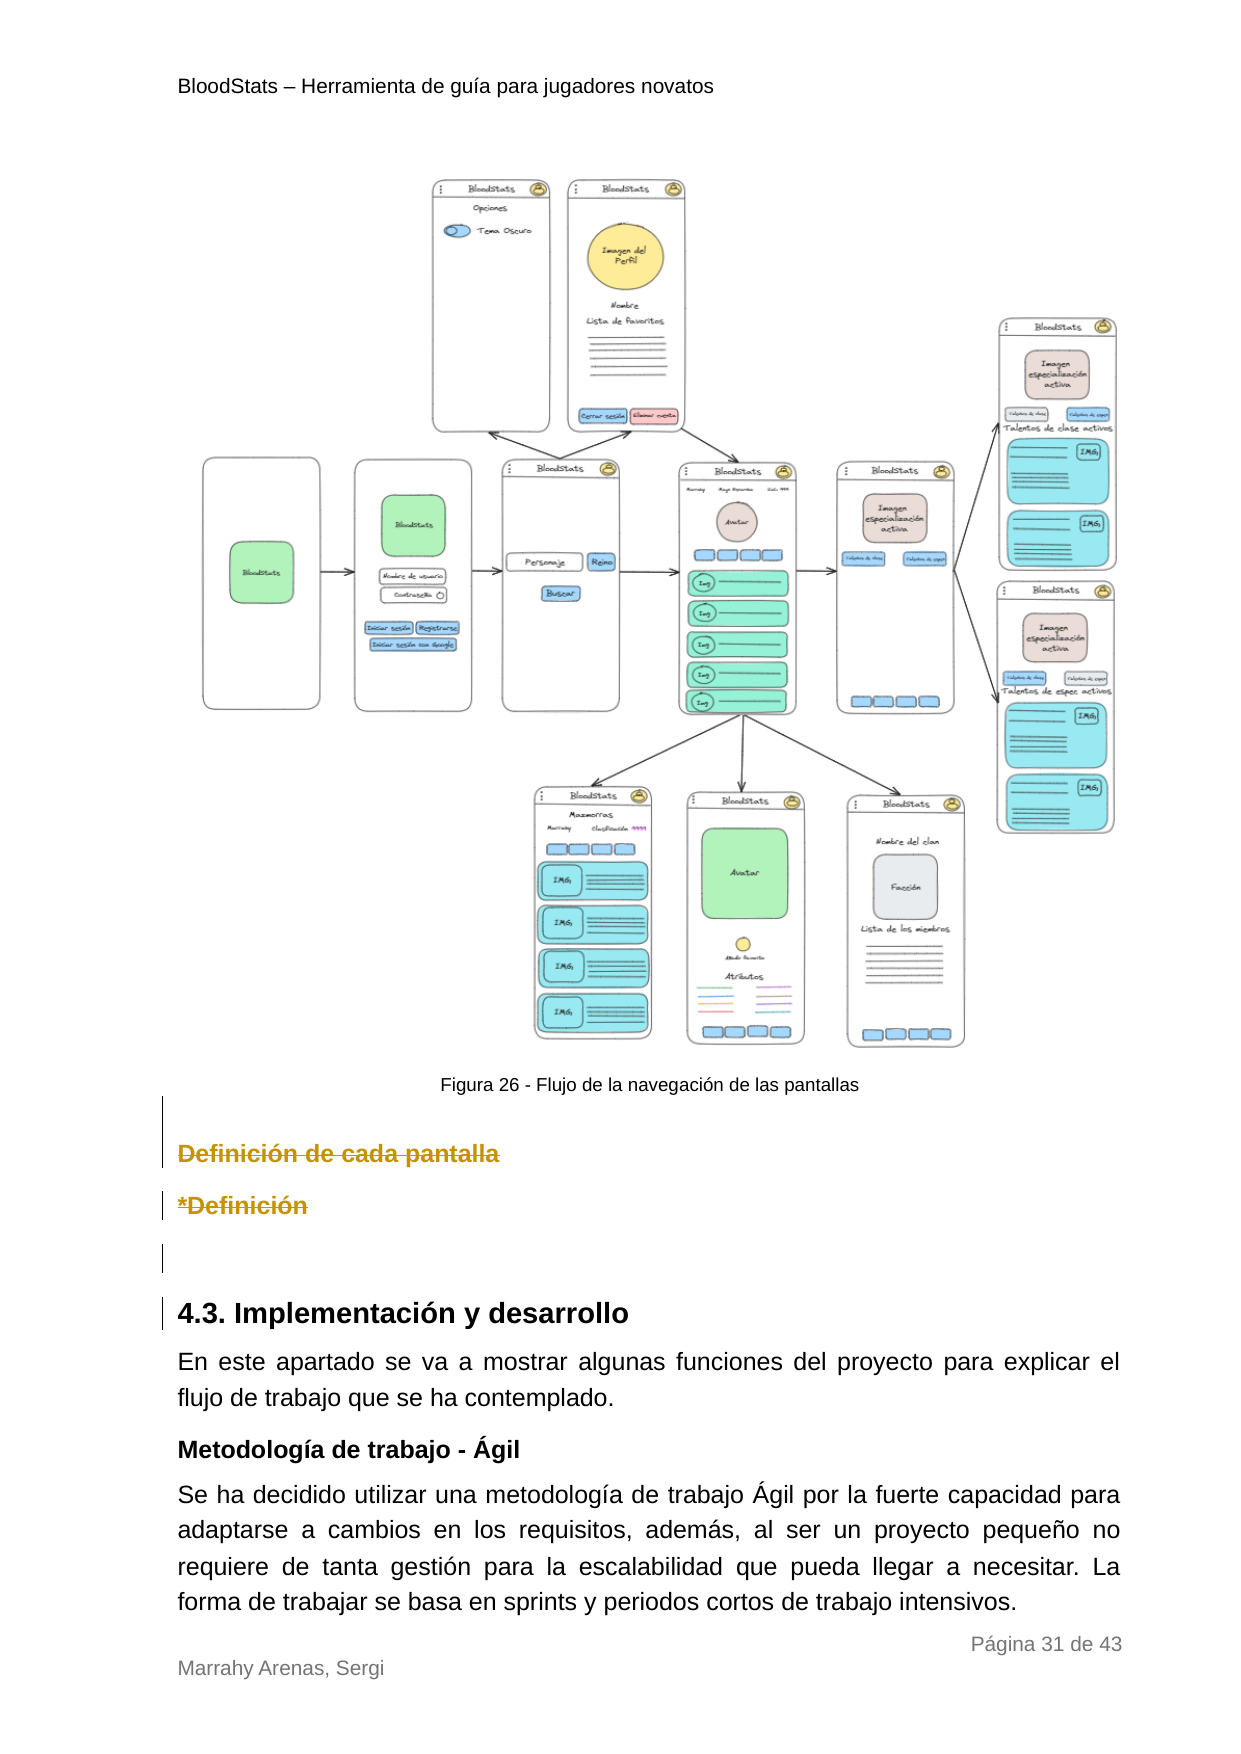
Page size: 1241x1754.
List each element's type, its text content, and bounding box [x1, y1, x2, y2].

picture [177, 177, 1123, 1053]
subtitle 4.3. Implementación y desarrollo [177, 1297, 1122, 1330]
text Figura 26 - Flujo de la navegación de las pantallas [177, 1074, 1122, 1096]
subtitle Metodología de trabajo - Ágil [177, 1435, 1122, 1464]
text En este apartado se va a mostrar algunas funciones del proyecto para explicar el flujo de trabajo que se ha contemplado. [177, 1347, 1122, 1411]
text Se ha decidido utilizar una metodología de trabajo Ágil por la fuerte capacidad para adaptarse a cambios en los requisitos, además, al ser un proyecto pequeño no requiere de tanta gestión para la escalabilidad que pueda llegar a necesitar. La forma de trabajar se basa en sprints y periodos cortos de trabajo intensivos. [177, 1479, 1122, 1616]
